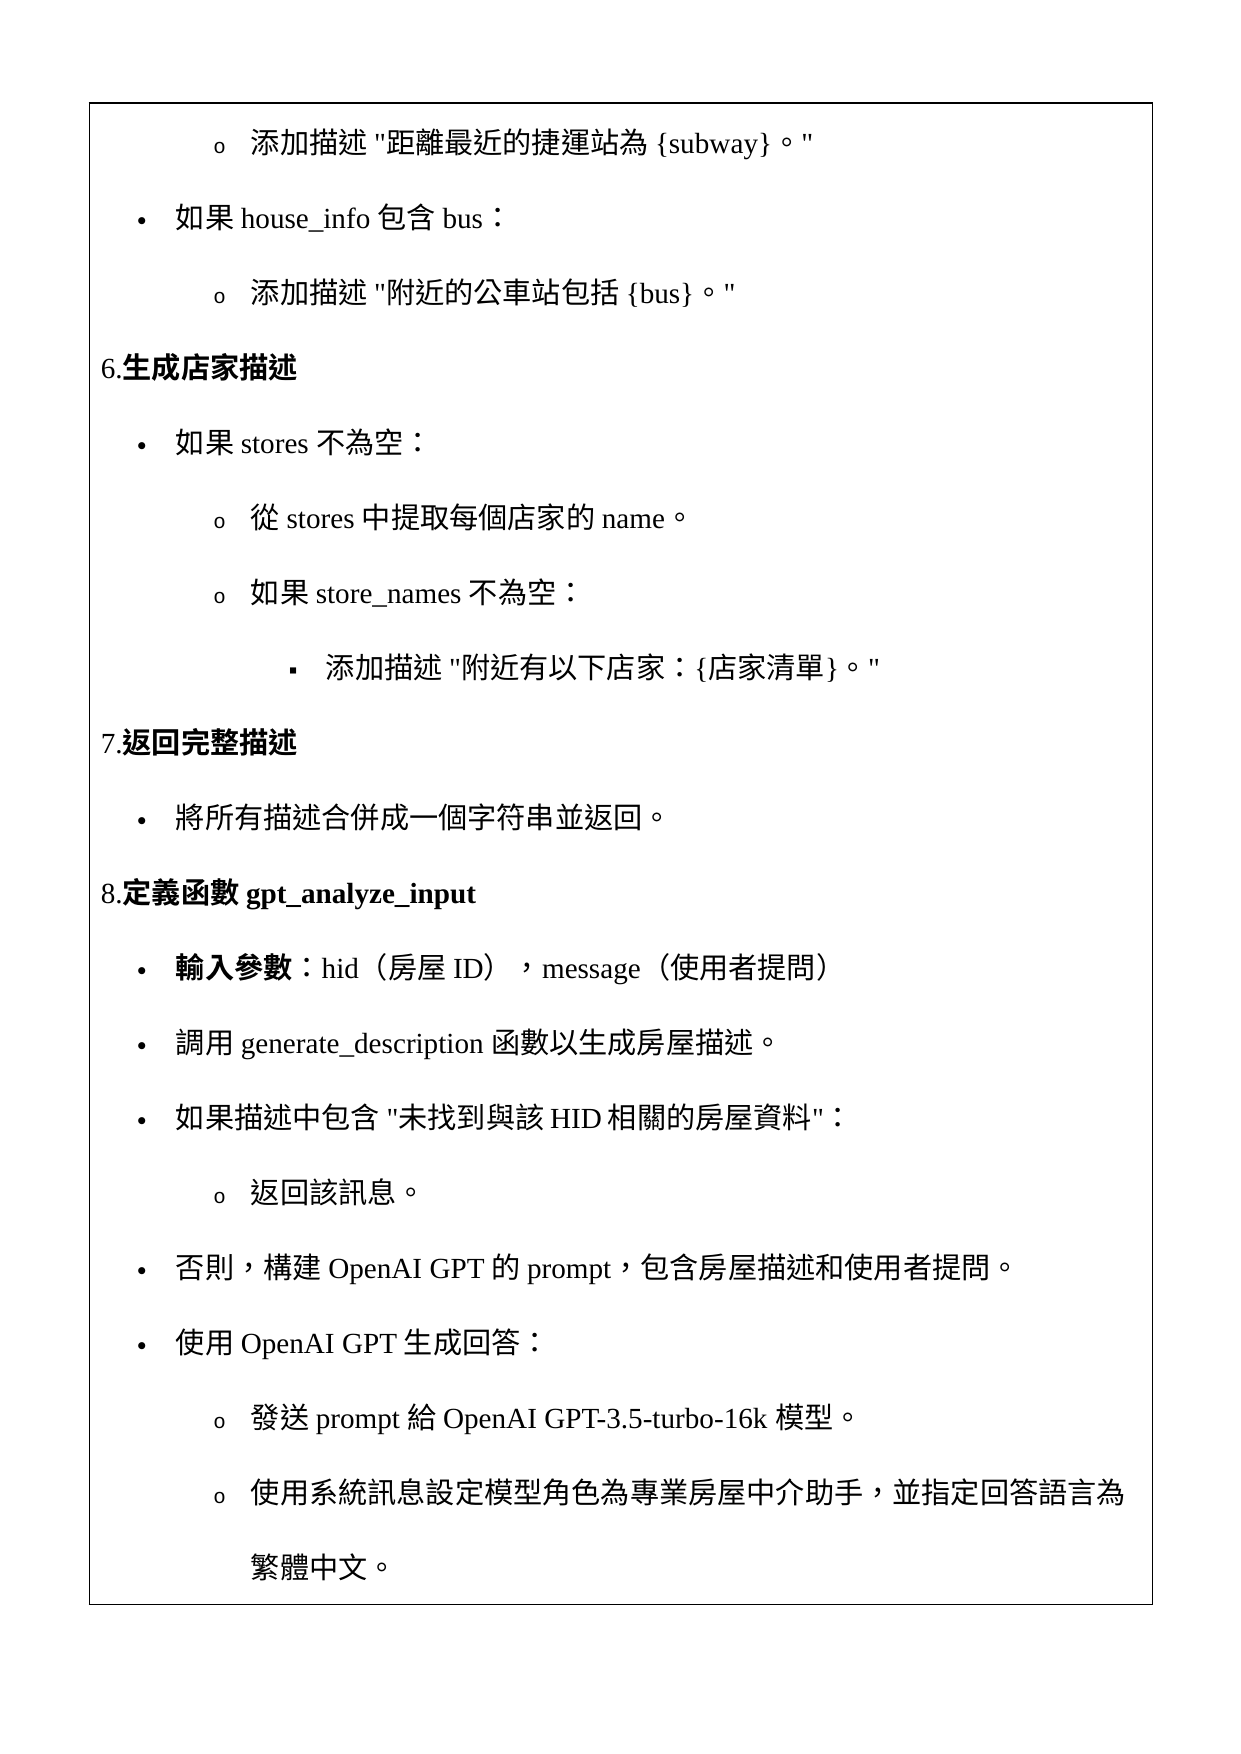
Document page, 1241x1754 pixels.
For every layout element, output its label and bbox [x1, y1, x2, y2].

table_cell [90, 104, 1152, 1604]
